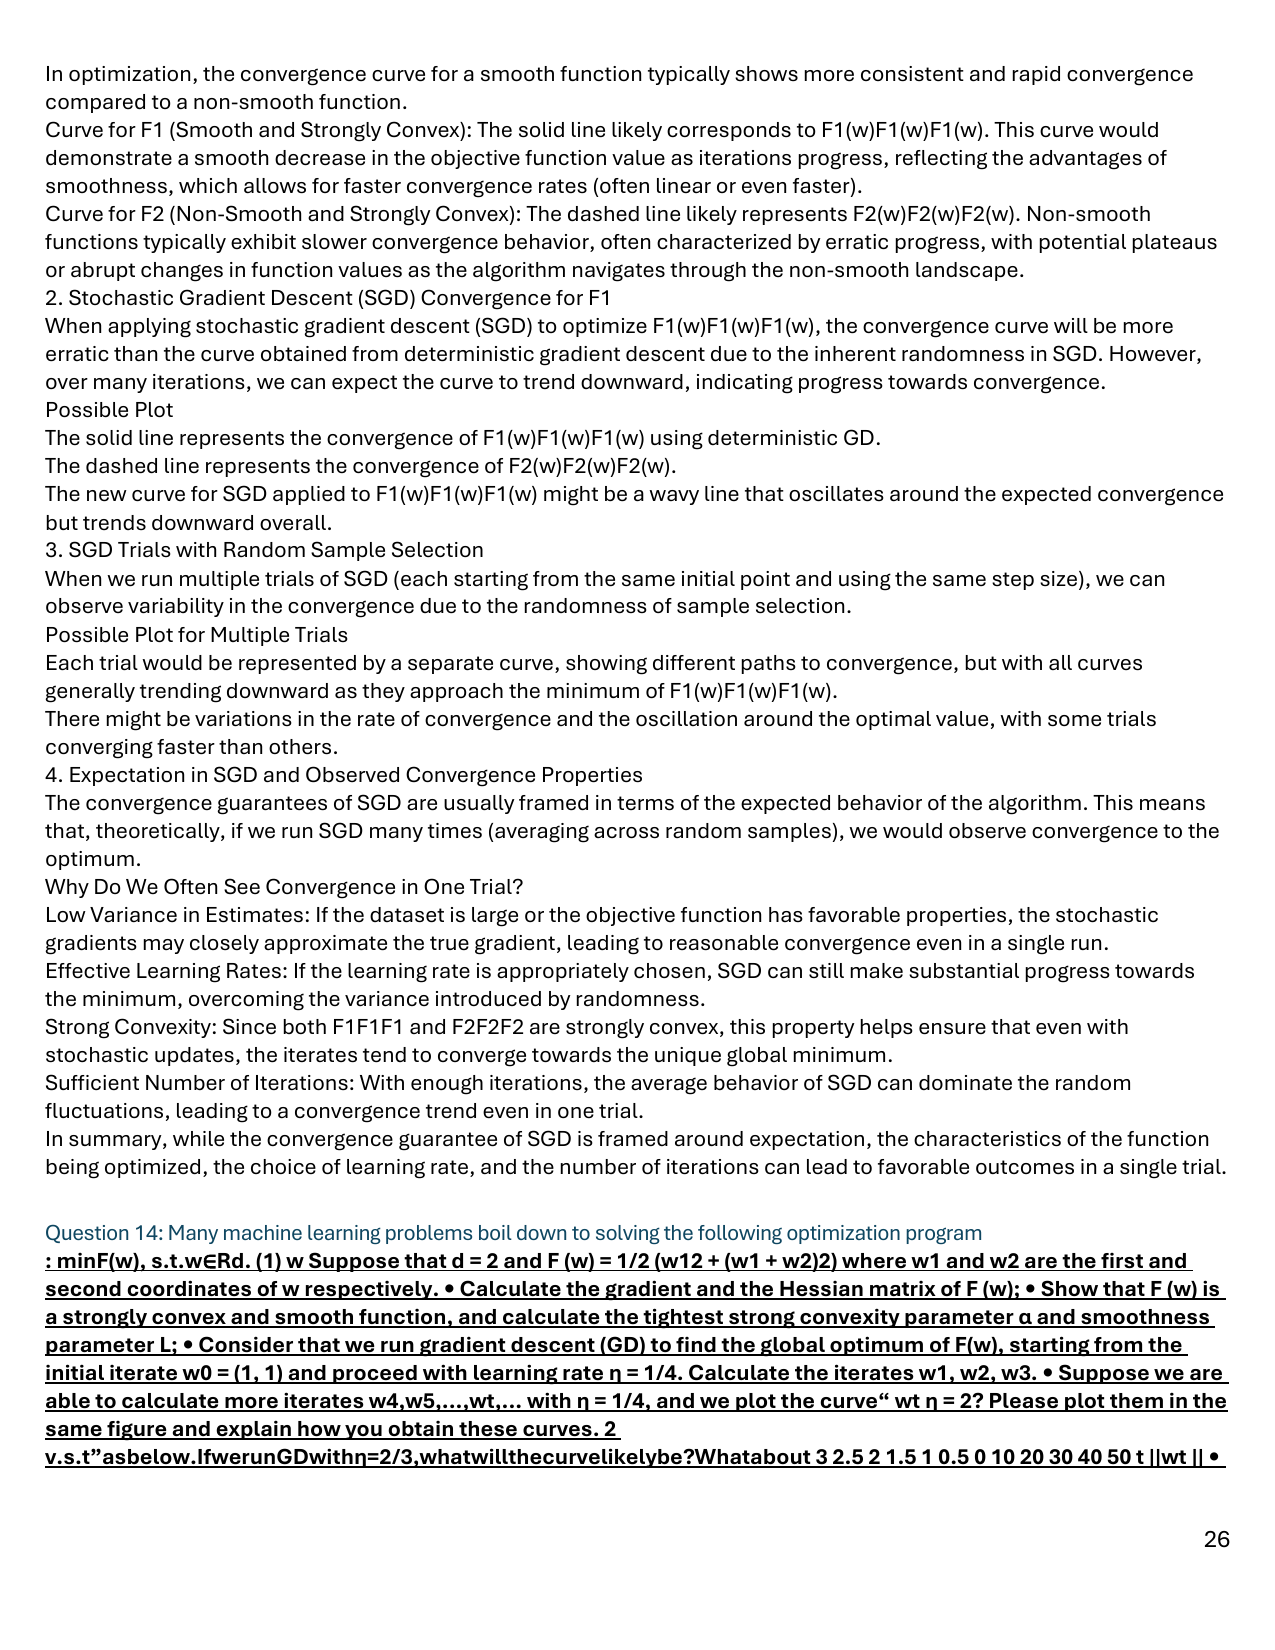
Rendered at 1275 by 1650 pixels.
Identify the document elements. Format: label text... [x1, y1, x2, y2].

text Low Variance in Estimates: If the dataset is large or the objective function has favorable properties, the stochastic gradients may closely approximate the true gradient, leading to reasonable convergence even in a single run. [45, 901, 1230, 957]
text Strong Convexity: Since both F1F1F1 and F2F2F2 are strongly convex, this property helps ensure that even with stochastic updates, the iterates tend to converge towards the unique global minimum. [45, 1013, 1230, 1069]
text 3. SGD Trials with Random Sample Selection [45, 536, 1230, 564]
text The dashed line represents the convergence of F2(w)F2(w)F2(w). [45, 452, 1230, 480]
text Curve for F1 (Smooth and Strongly Convex): The solid line likely corresponds to F1(w)F1(w)F1(w). This curve would demonstrate a smooth decrease in the objective function value as iterations progress, reflecting the advantages of smoothness, which allows for faster convergence rates (often linear or even faster). [45, 116, 1230, 200]
subtitle Question 14: Many machine learning problems boil down to solving the following optimization program [45, 1218, 1230, 1246]
text Effective Learning Rates: If the learning rate is appropriately chosen, SGD can still make substantial progress towards the minimum, overcoming the variance introduced by randomness. [45, 957, 1230, 1013]
text The new curve for SGD applied to F1(w)F1(w)F1(w) might be a wavy line that oscillates around the expected convergence but trends downward overall. [45, 480, 1230, 536]
text When we run multiple trials of SGD (each starting from the same initial point and using the same step size), we can observe variability in the convergence due to the randomness of sample selection. [45, 564, 1230, 620]
text The convergence guarantees of SGD are usually framed in terms of the expected behavior of the algorithm. This means that, theoretically, if we run SGD many times (averaging across random samples), we would observe convergence to the optimum. [45, 788, 1230, 873]
text There might be variations in the rate of convergence and the oscillation around the optimal value, with some trials converging faster than others. [45, 704, 1230, 761]
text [45, 1246, 1230, 1471]
text Each trial would be represented by a separate curve, showing different paths to convergence, but with all curves generally trending downward as they approach the minimum of F1(w)F1(w)F1(w). [45, 648, 1230, 704]
text In optimization, the convergence curve for a smooth function typically shows more consistent and rapid convergence compared to a non-smooth function. [45, 60, 1230, 116]
text Curve for F2 (Non-Smooth and Strongly Convex): The dashed line likely represents F2(w)F2(w)F2(w). Non-smooth functions typically exhibit slower convergence behavior, often characterized by erratic progress, with potential plateaus or abrupt changes in function values as the algorithm navigates through the non-smooth landscape. [45, 200, 1230, 284]
text The solid line represents the convergence of F1(w)F1(w)F1(w) using deterministic GD. [45, 424, 1230, 452]
text 2. Stochastic Gradient Descent (SGD) Convergence for F1 [45, 284, 1230, 312]
text Sufficient Number of Iterations: With enough iterations, the average behavior of SGD can dominate the random fluctuations, leading to a convergence trend even in one trial. [45, 1069, 1230, 1125]
text Possible Plot [45, 396, 1230, 424]
text In summary, while the convergence guarantee of SGD is framed around expectation, the characteristics of the function being optimized, the choice of learning rate, and the number of iterations can lead to favorable outcomes in a single trial. [45, 1125, 1230, 1181]
text When applying stochastic gradient descent (SGD) to optimize F1(w)F1(w)F1(w), the convergence curve will be more erratic than the curve obtained from deterministic gradient descent due to the inherent randomness in SGD. However, over many iterations, we can expect the curve to trend downward, indicating progress towards convergence. [45, 312, 1230, 396]
text Possible Plot for Multiple Trials [45, 620, 1230, 648]
text Why Do We Often See Convergence in One Trial? [45, 873, 1230, 901]
text 4. Expectation in SGD and Observed Convergence Properties [45, 761, 1230, 788]
